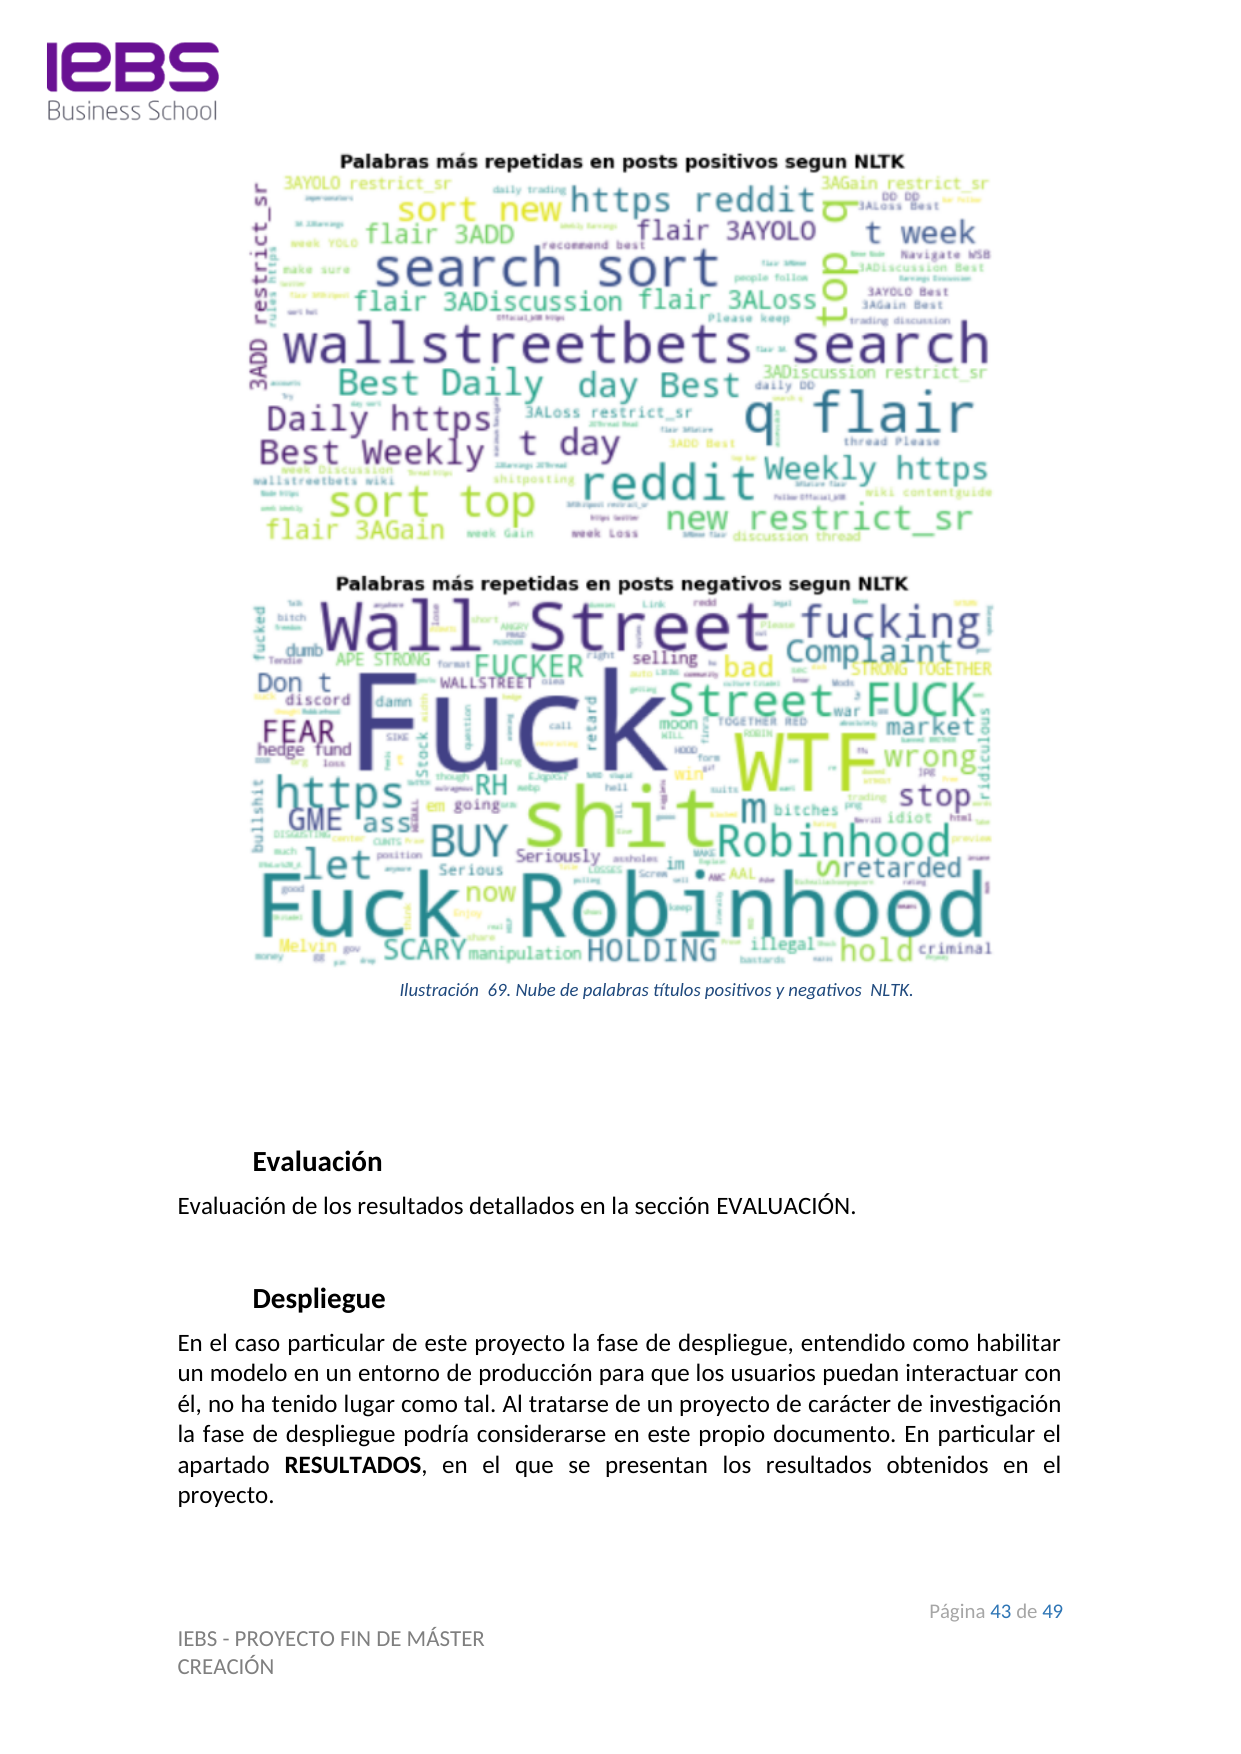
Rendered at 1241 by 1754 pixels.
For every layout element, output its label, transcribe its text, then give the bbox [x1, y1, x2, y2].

text Ilustración 69. Nube de palabras títulos positivos y negativos NLTK. [177, 979, 1063, 1002]
subtitle Despliegue [177, 1280, 1063, 1316]
picture [21, 20, 1007, 979]
subtitle Evaluación [177, 1143, 1063, 1179]
text Evaluación de los resultados detallados en la sección EVALUACIÓN. [177, 1190, 1063, 1220]
text En el caso particular de este proyecto la fase de despliegue, entendido como habilitar un modelo en un entorno de producción para que los usuarios puedan interactuar con él, no ha tenido lugar como tal. Al tratarse de un proyecto de carácter de investigación la fase de despliegue podría considerarse en este propio documento. En particular el apartado RESULTADOS, en el que se presentan los resultados obtenidos en el proyecto. [177, 1327, 1063, 1510]
